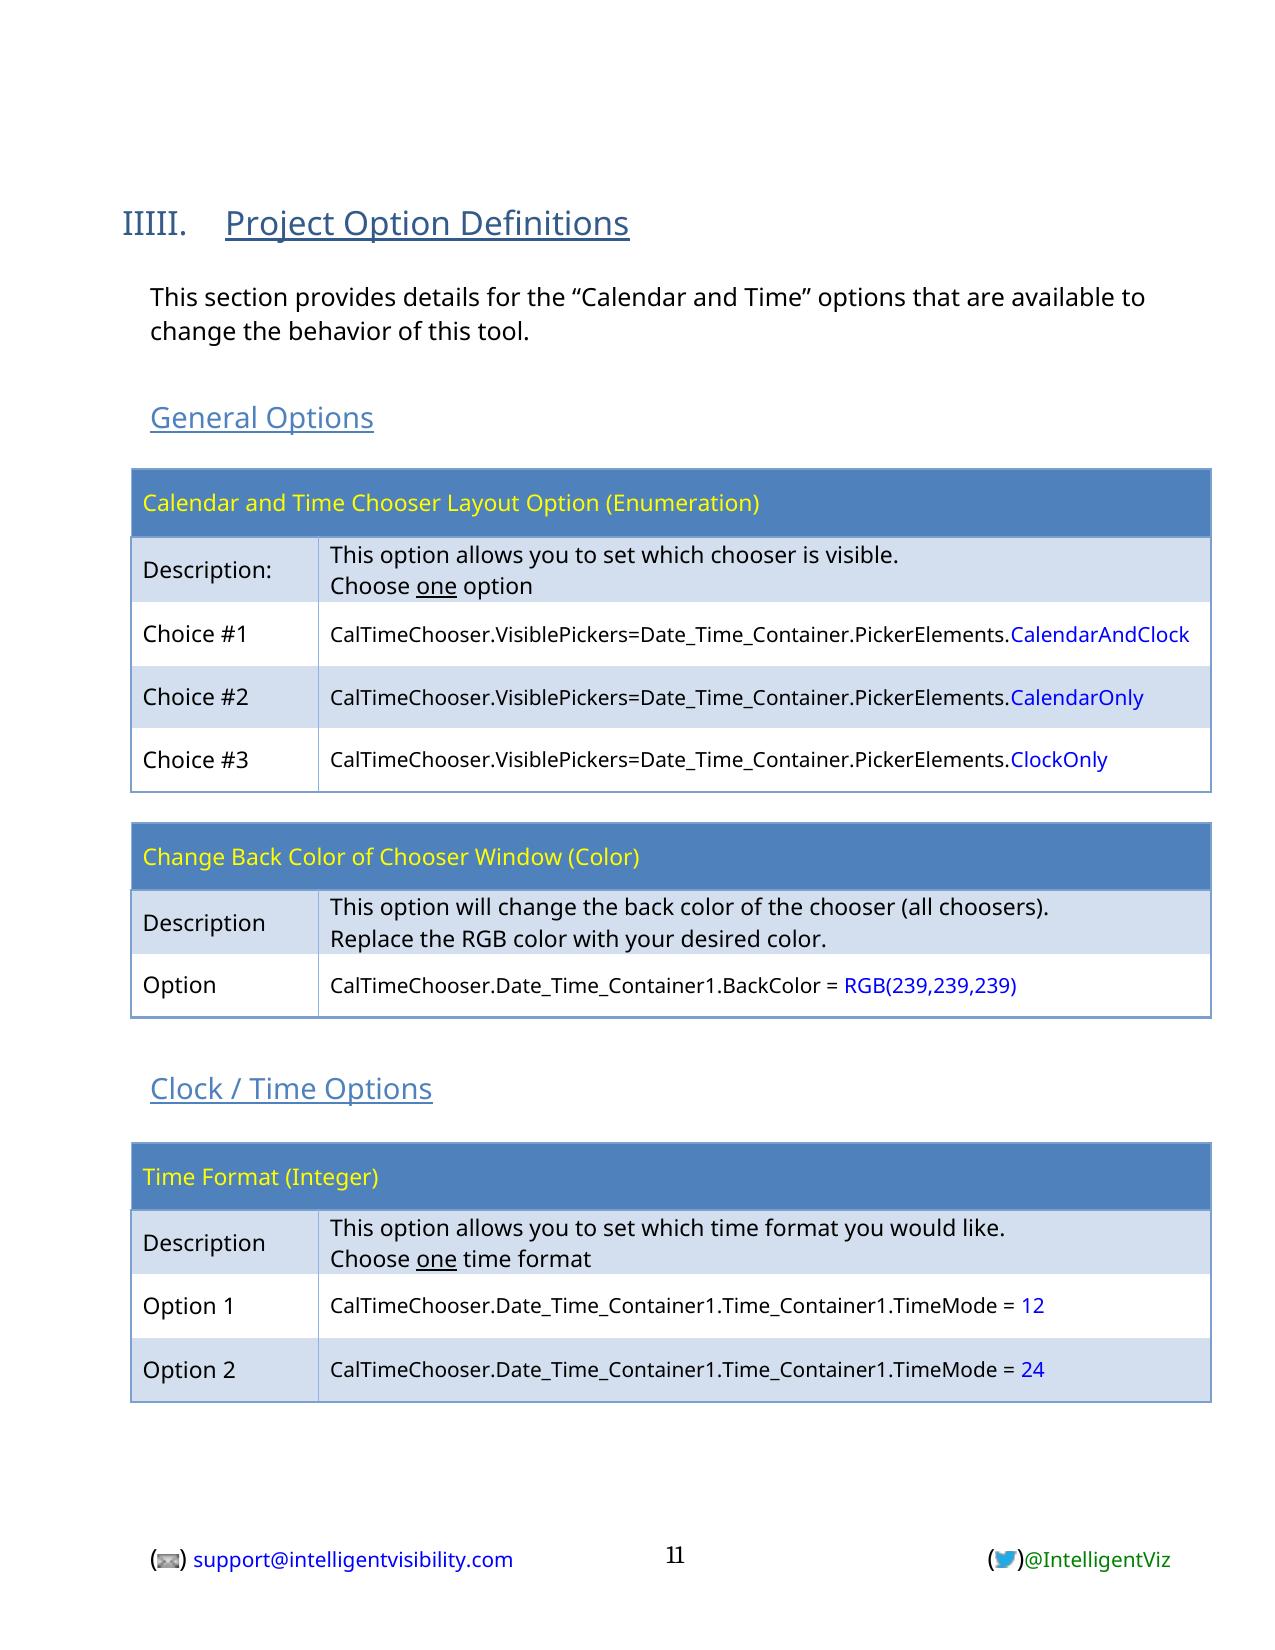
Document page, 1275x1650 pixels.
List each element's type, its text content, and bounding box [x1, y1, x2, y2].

table_cell CalTimeChooser.Date_Time_Container1.BackColor = RGB(239,239,239) [319, 954, 1210, 1016]
table_cell CalTimeChooser.Date_Time_Container1.Time_Container1.TimeMode = 24 [319, 1338, 1210, 1401]
table_cell Description: [132, 538, 318, 602]
table_header Time Format (Integer) [132, 1144, 1210, 1209]
table_cell This option will change the back color of the chooser (all choosers). Replace the RGB color with your desired color. [319, 891, 1210, 954]
table_header Calendar and Time Chooser Layout Option (Enumeration) [132, 470, 1210, 536]
text This section provides details for the “Calendar and Time” options that are available to change the behavior of this tool. [150, 279, 1200, 348]
subtitle General Options [150, 397, 1200, 437]
subtitle Project Option Definitions [187, 200, 1200, 245]
table_cell Choice #1 [132, 602, 318, 666]
table_cell CalTimeChooser.Date_Time_Container1.Time_Container1.TimeMode = 12 [319, 1274, 1210, 1337]
picture [157, 1554, 180, 1568]
table_cell Option 2 [132, 1338, 318, 1401]
table_cell Choice #3 [132, 728, 318, 791]
table_cell Option [132, 954, 318, 1016]
subtitle Clock / Time Options [150, 1068, 1200, 1108]
table_cell Choice #2 [132, 666, 318, 728]
table_cell Option 1 [132, 1274, 318, 1337]
table_cell This option allows you to set which chooser is visible. Choose one option [319, 538, 1210, 602]
table_cell CalTimeChooser.VisiblePickers=Date_Time_Container.PickerElements.CalendarAndClock [319, 602, 1210, 666]
table_cell This option allows you to set which time format you would like. Choose one time format [319, 1211, 1210, 1274]
table_cell CalTimeChooser.VisiblePickers=Date_Time_Container.PickerElements.ClockOnly [319, 728, 1210, 791]
table_header Change Back Color of Chooser Window (Color) [132, 824, 1210, 889]
table_cell Description [132, 1211, 318, 1274]
table_cell Description [132, 891, 318, 954]
picture [995, 1551, 1017, 1568]
table_cell CalTimeChooser.VisiblePickers=Date_Time_Container.PickerElements.CalendarOnly [319, 666, 1210, 728]
